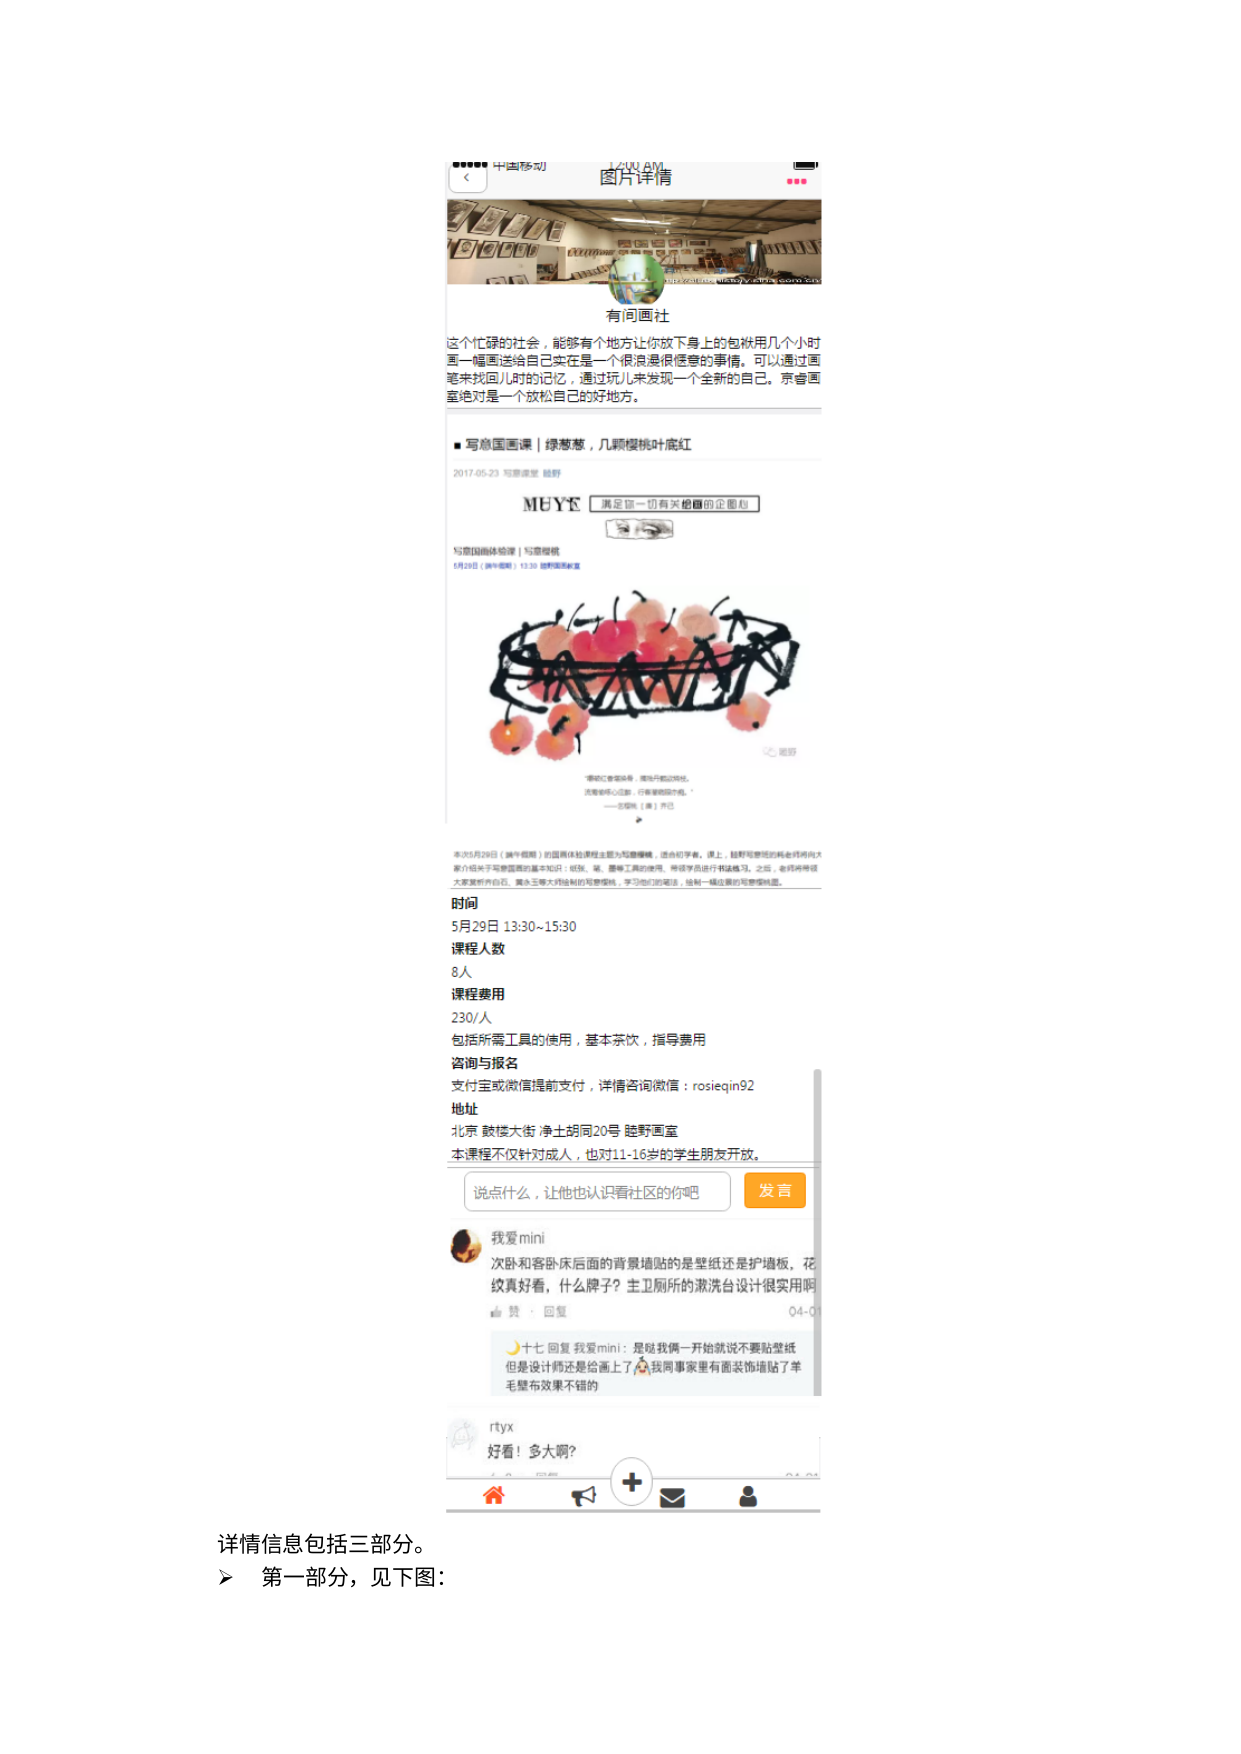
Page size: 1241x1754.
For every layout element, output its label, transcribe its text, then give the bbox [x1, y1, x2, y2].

list 第一部分，见下图： [217, 1559, 1053, 1592]
picture [444, 162, 826, 1515]
text 详情信息包括三部分。 [217, 1527, 1053, 1559]
